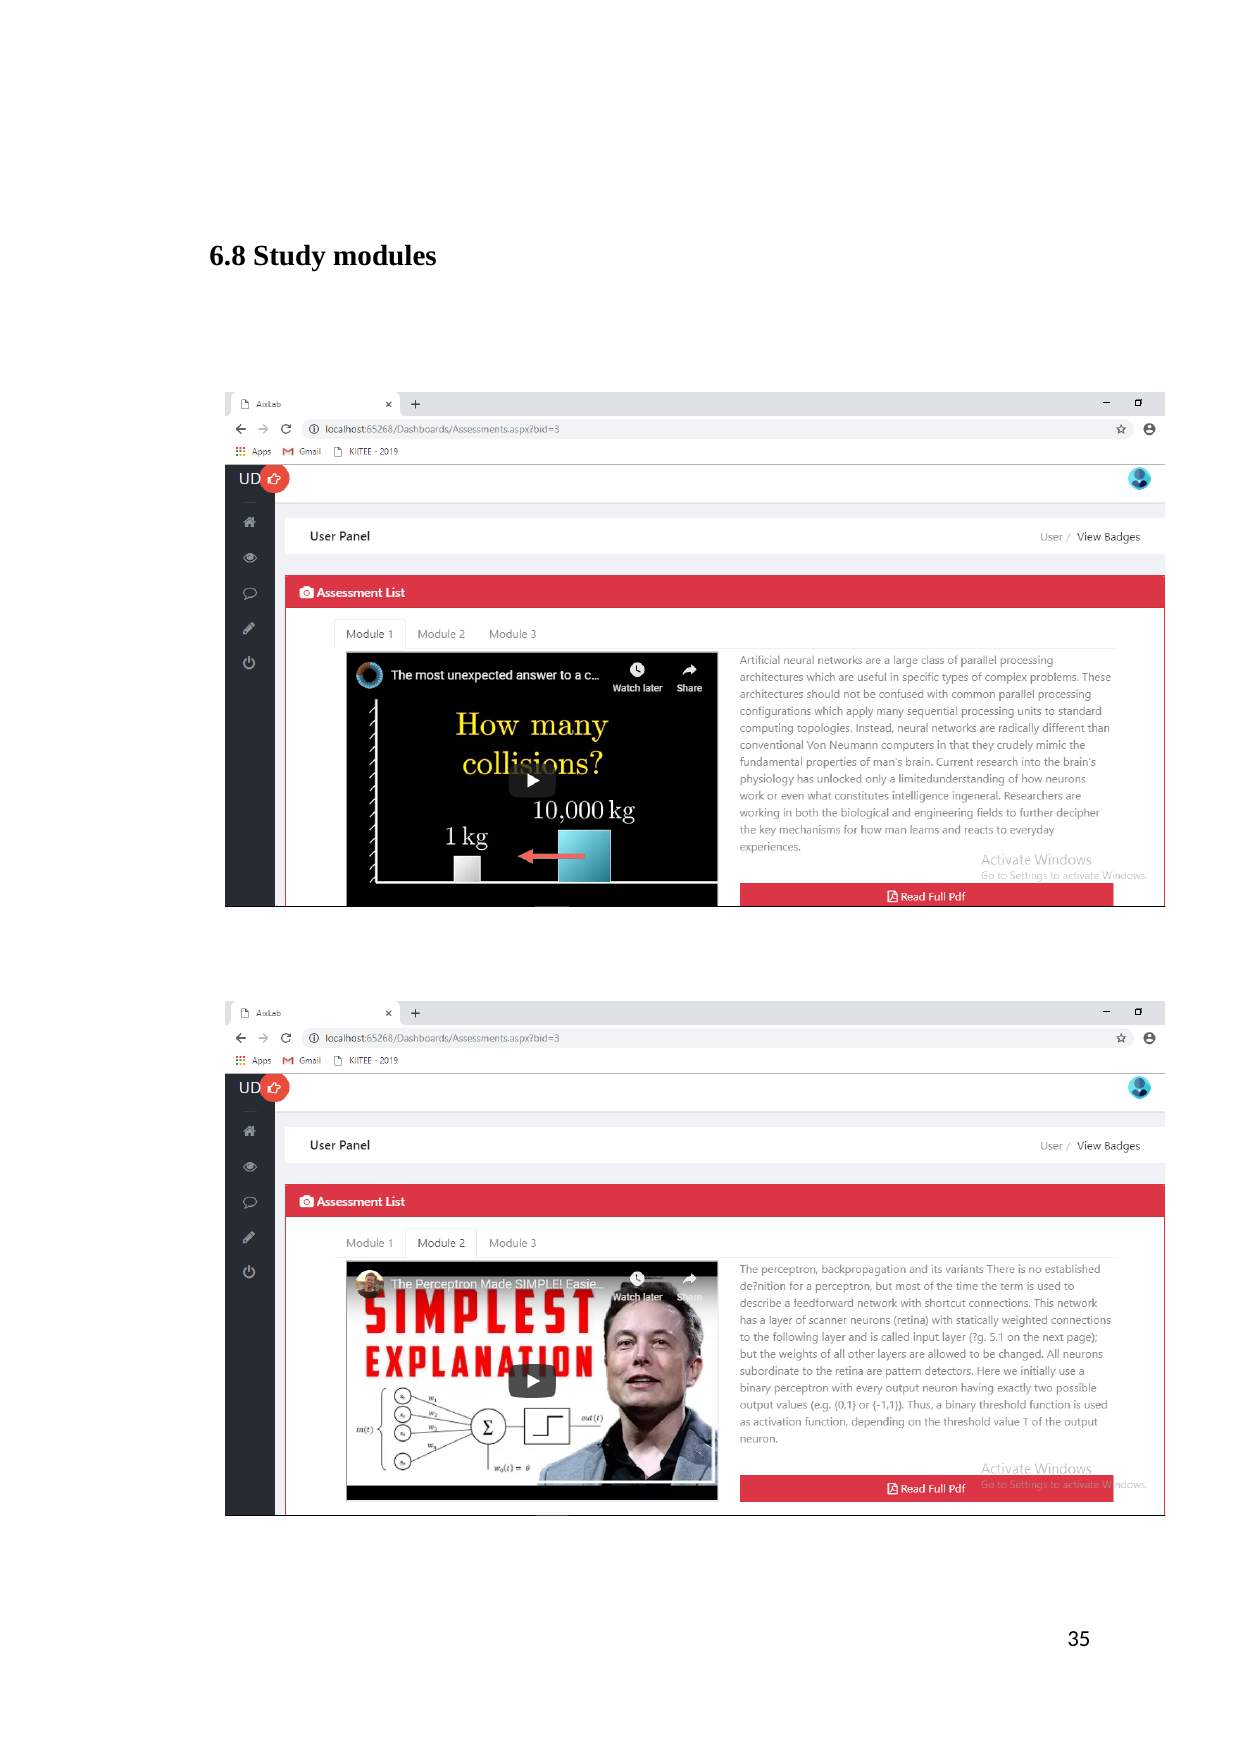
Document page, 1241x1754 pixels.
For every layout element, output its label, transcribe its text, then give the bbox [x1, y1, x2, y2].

text 6.8 Study modules [209, 238, 1090, 271]
picture [225, 392, 1166, 907]
picture [225, 1001, 1166, 1516]
